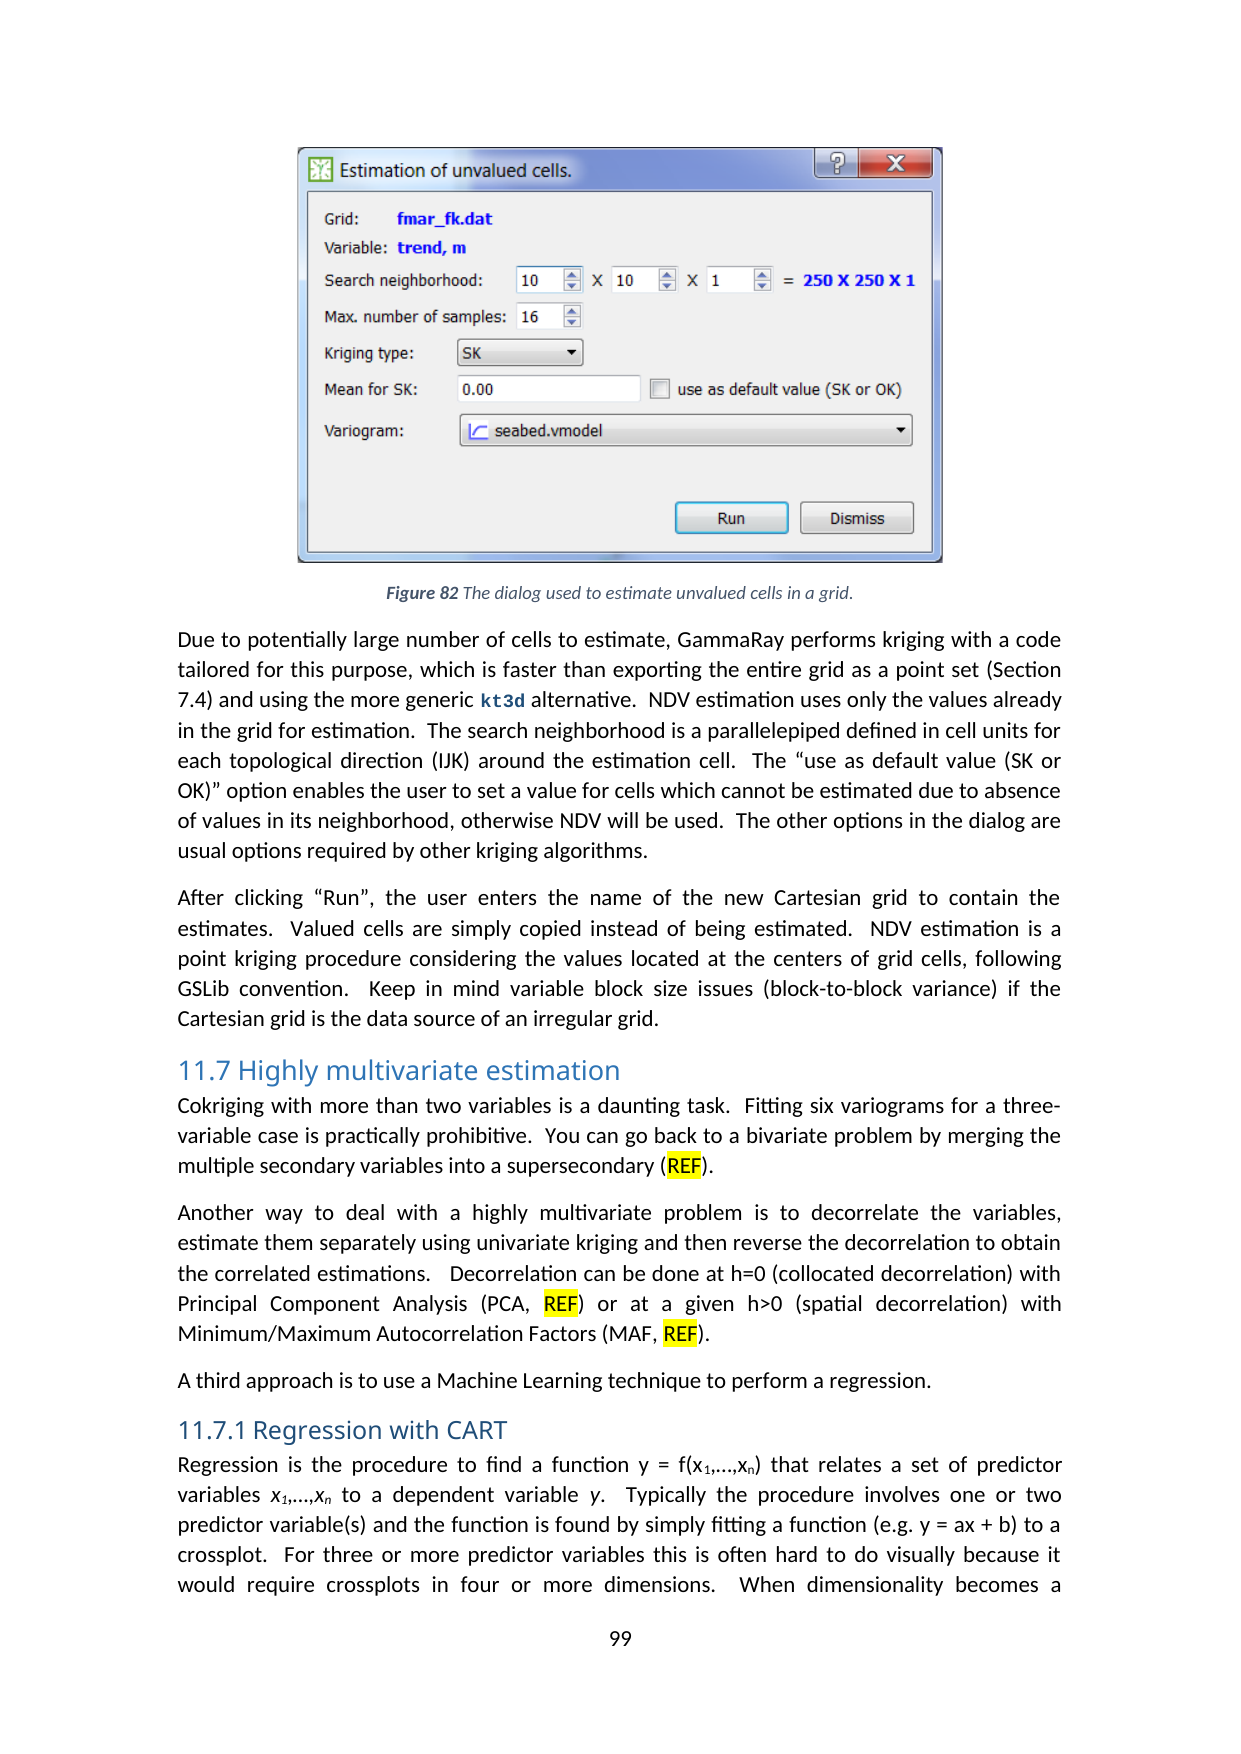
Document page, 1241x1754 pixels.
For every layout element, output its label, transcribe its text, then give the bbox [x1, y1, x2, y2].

text A third approach is to use a Machine Learning technique to perform a regression. [177, 1366, 1063, 1394]
picture [297, 147, 943, 563]
text Cokriging with more than two variables is a daunting task. Fitting six variograms for a three-variable case is practically prohibitive. You can go back to a bivariate problem by merging the multiple secondary variables into a supersecondary (REF). [177, 1091, 1063, 1179]
text Another way to deal with a highly multivariate problem is to decorrelate the variables, estimate them separately using univariate kriging and then reverse the decorrelation to obtain the correlated estimations. Decorrelation can be done at h=0 (collocated decorrelation) with Principal Component Analysis (PCA, REF) or at a given h>0 (spatial decorrelation) with Minimum/Maximum Autocorrelation Factors (MAF, REF). [177, 1198, 1063, 1347]
text After clicking “Run”, the user enters the name of the new Cartesian grid to contain the estimates. Valued cells are simply copied instead of being estimated. NDV estimation is a point kriging procedure considering the values located at the centers of grid cells, following GSLib convention. Keep in mind variable block size issues (block-to-block variance) if the Cartesian grid is the data source of an irregular grid. [177, 883, 1063, 1032]
subtitle Regression with CART [177, 1413, 1063, 1447]
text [177, 1450, 1063, 1598]
text Due to potentially large number of cells to estimate, GammaRay performs kriging with a code tailored for this purpose, which is faster than exporting the entire grid as a point set (Section 7.4) and using the more generic kt3d alternative. NDV estimation uses only the values already in the grid for estimation. The search neighborhood is a parallelepiped defined in cell units for each topological direction (IJK) around the estimation cell. The “use as default value (SK or OK)” option enables the user to set a value for cells which cannot be estimated due to absence of values in its neighborhood, otherwise NDV will be used. The other options in the dialog are usual options required by other kriging algorithms. [177, 625, 1063, 865]
subtitle Highly multivariate estimation [177, 1051, 1063, 1088]
text Figure 82 The dialog used to estimate unvalued cells in a grid. [177, 581, 1063, 604]
